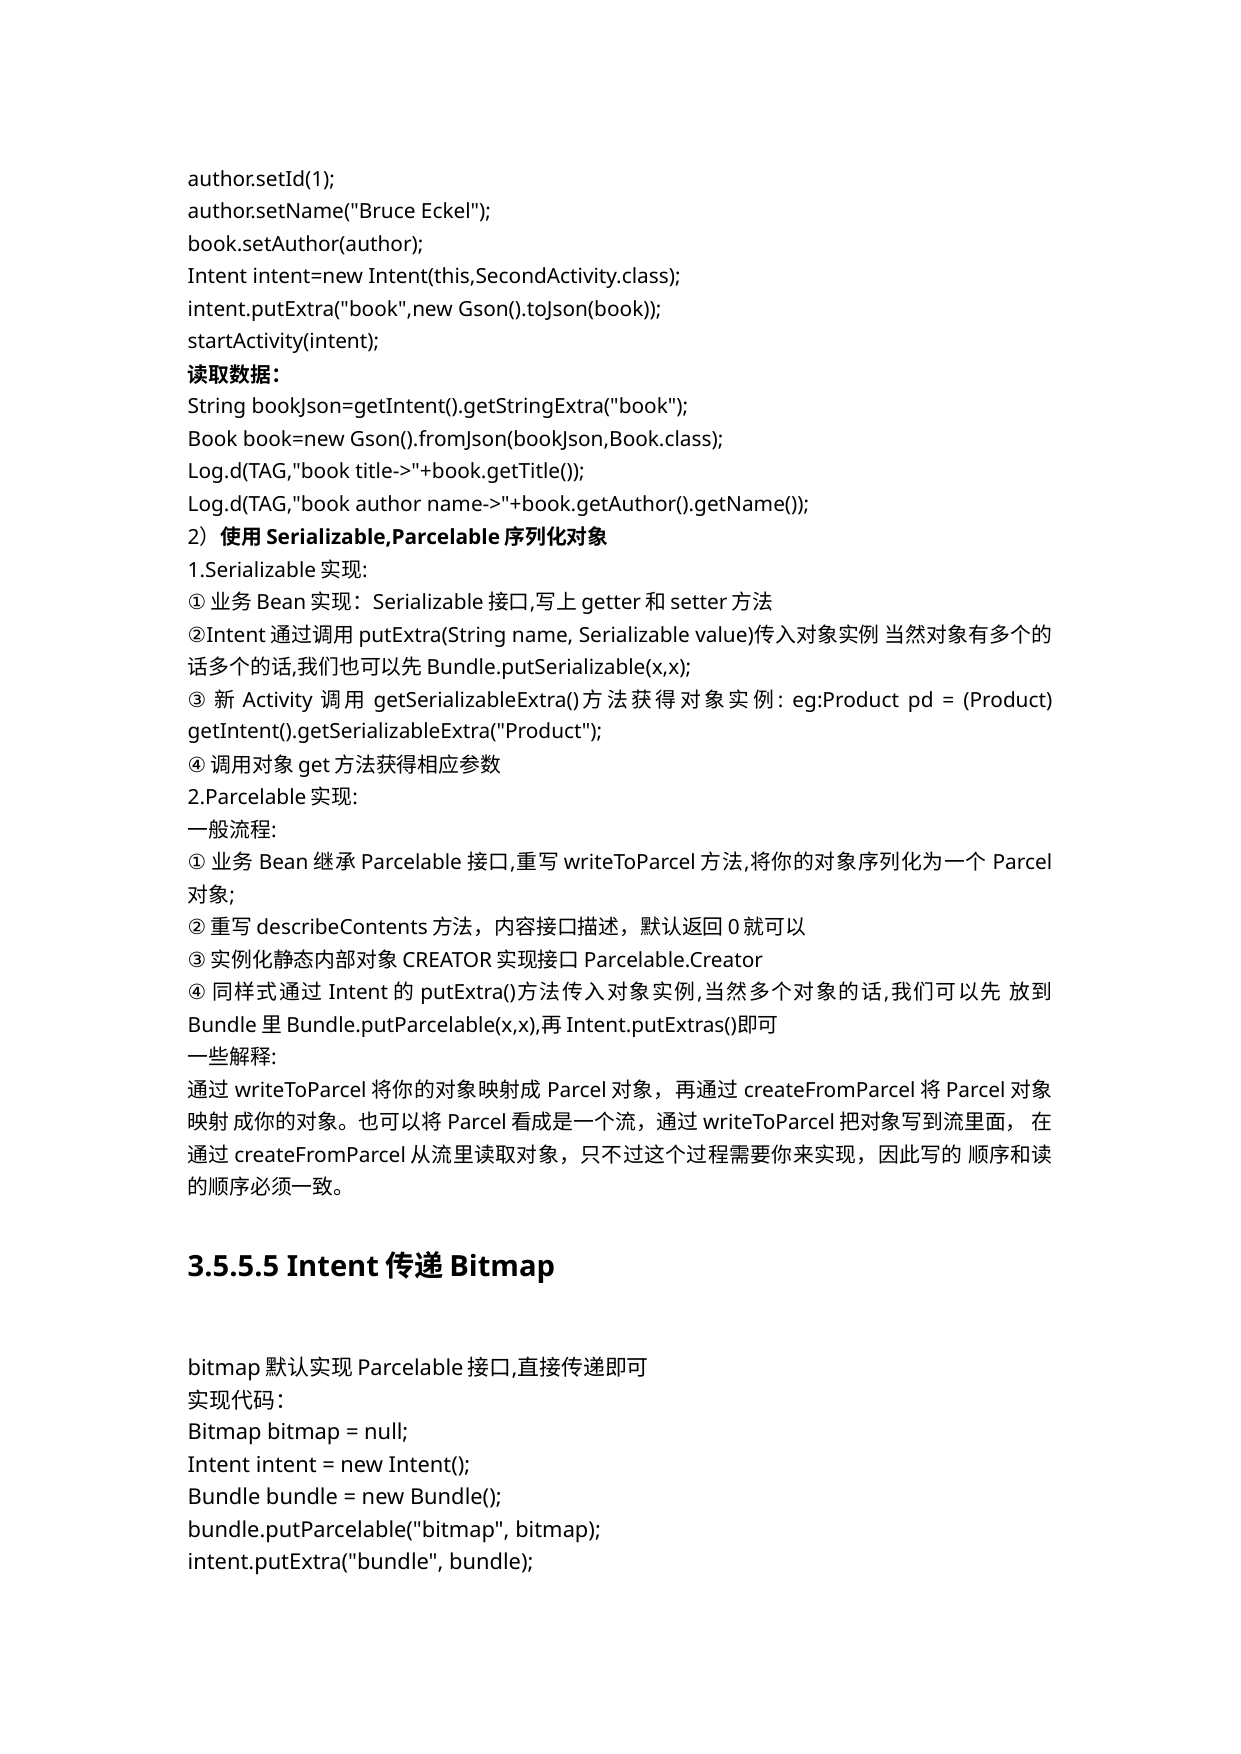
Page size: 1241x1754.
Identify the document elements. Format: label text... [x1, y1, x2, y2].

text 实现代码： [187, 1382, 1053, 1415]
text intent.putExtra("bundle", bundle); [187, 1545, 1053, 1577]
text bundle.putParcelable("bitmap", bitmap); [187, 1512, 1053, 1545]
text ②Intent通过调用putExtra(String name, Serializable value)传入对象实例 当然对象有多个的话多个的话,我们也可以先Bundle.putSerializable(x,x); [187, 617, 1053, 682]
text 读取数据： [187, 357, 1053, 389]
text author.setId(1); [187, 162, 1053, 194]
text Book book=new Gson().fromJson(bookJson,Book.class); [187, 422, 1053, 454]
text ④同样式通过Intent的putExtra()方法传入对象实例,当然多个对象的话,我们可以先 放到Bundle里Bundle.putParcelable(x,x),再Intent.putExtras()即可 [187, 974, 1053, 1039]
text 一些解释: [187, 1039, 1053, 1072]
text ①业务Bean实现：Serializable接口,写上getter和setter方法 [187, 584, 1053, 617]
text Intent intent = new Intent(); [187, 1447, 1053, 1480]
text author.setName("Bruce Eckel"); [187, 194, 1053, 227]
text book.setAuthor(author); [187, 227, 1053, 259]
text Bundle bundle = new Bundle(); [187, 1480, 1053, 1512]
text Bitmap bitmap = null; [187, 1415, 1053, 1447]
text Log.d(TAG,"book author name->"+book.getAuthor().getName()); [187, 487, 1053, 519]
text Intent intent=new Intent(this,SecondActivity.class); [187, 259, 1053, 292]
text intent.putExtra("book",new Gson().toJson(book)); [187, 292, 1053, 324]
text 1.Serializable实现: [187, 552, 1053, 584]
text ③实例化静态内部对象CREATOR实现接口Parcelable.Creator [187, 942, 1053, 974]
text ③新Activity调用getSerializableExtra()方法获得对象实例: eg:Product pd = (Product) getIntent().getSerializableExtra("Product"); [187, 682, 1053, 747]
text startActivity(intent); [187, 324, 1053, 357]
text ④调用对象get方法获得相应参数 [187, 747, 1053, 779]
text ②重写describeContents方法，内容接口描述，默认返回0就可以 [187, 909, 1053, 942]
text 通过writeToParcel将你的对象映射成Parcel对象，再通过createFromParcel将Parcel对象映射 成你的对象。也可以将Parcel看成是一个流，通过writeToParcel把对象写到流里面， 在通过createFromParcel从流里读取对象，只不过这个过程需要你来实现，因此写的 顺序和读的顺序必须一致。 [187, 1072, 1053, 1202]
subtitle 3.5.5.5 Intent传递Bitmap [187, 1231, 1053, 1296]
text String bookJson=getIntent().getStringExtra("book"); [187, 389, 1053, 422]
text 2.Parcelable实现: [187, 779, 1053, 812]
text Log.d(TAG,"book title->"+book.getTitle()); [187, 454, 1053, 487]
text 2）使用Serializable,Parcelable序列化对象 [187, 519, 1053, 552]
text ①业务Bean继承Parcelable接口,重写writeToParcel方法,将你的对象序列化为一个Parcel对象; [187, 844, 1053, 909]
text 一般流程: [187, 812, 1053, 844]
text bitmap默认实现Parcelable接口,直接传递即可 [187, 1350, 1053, 1382]
